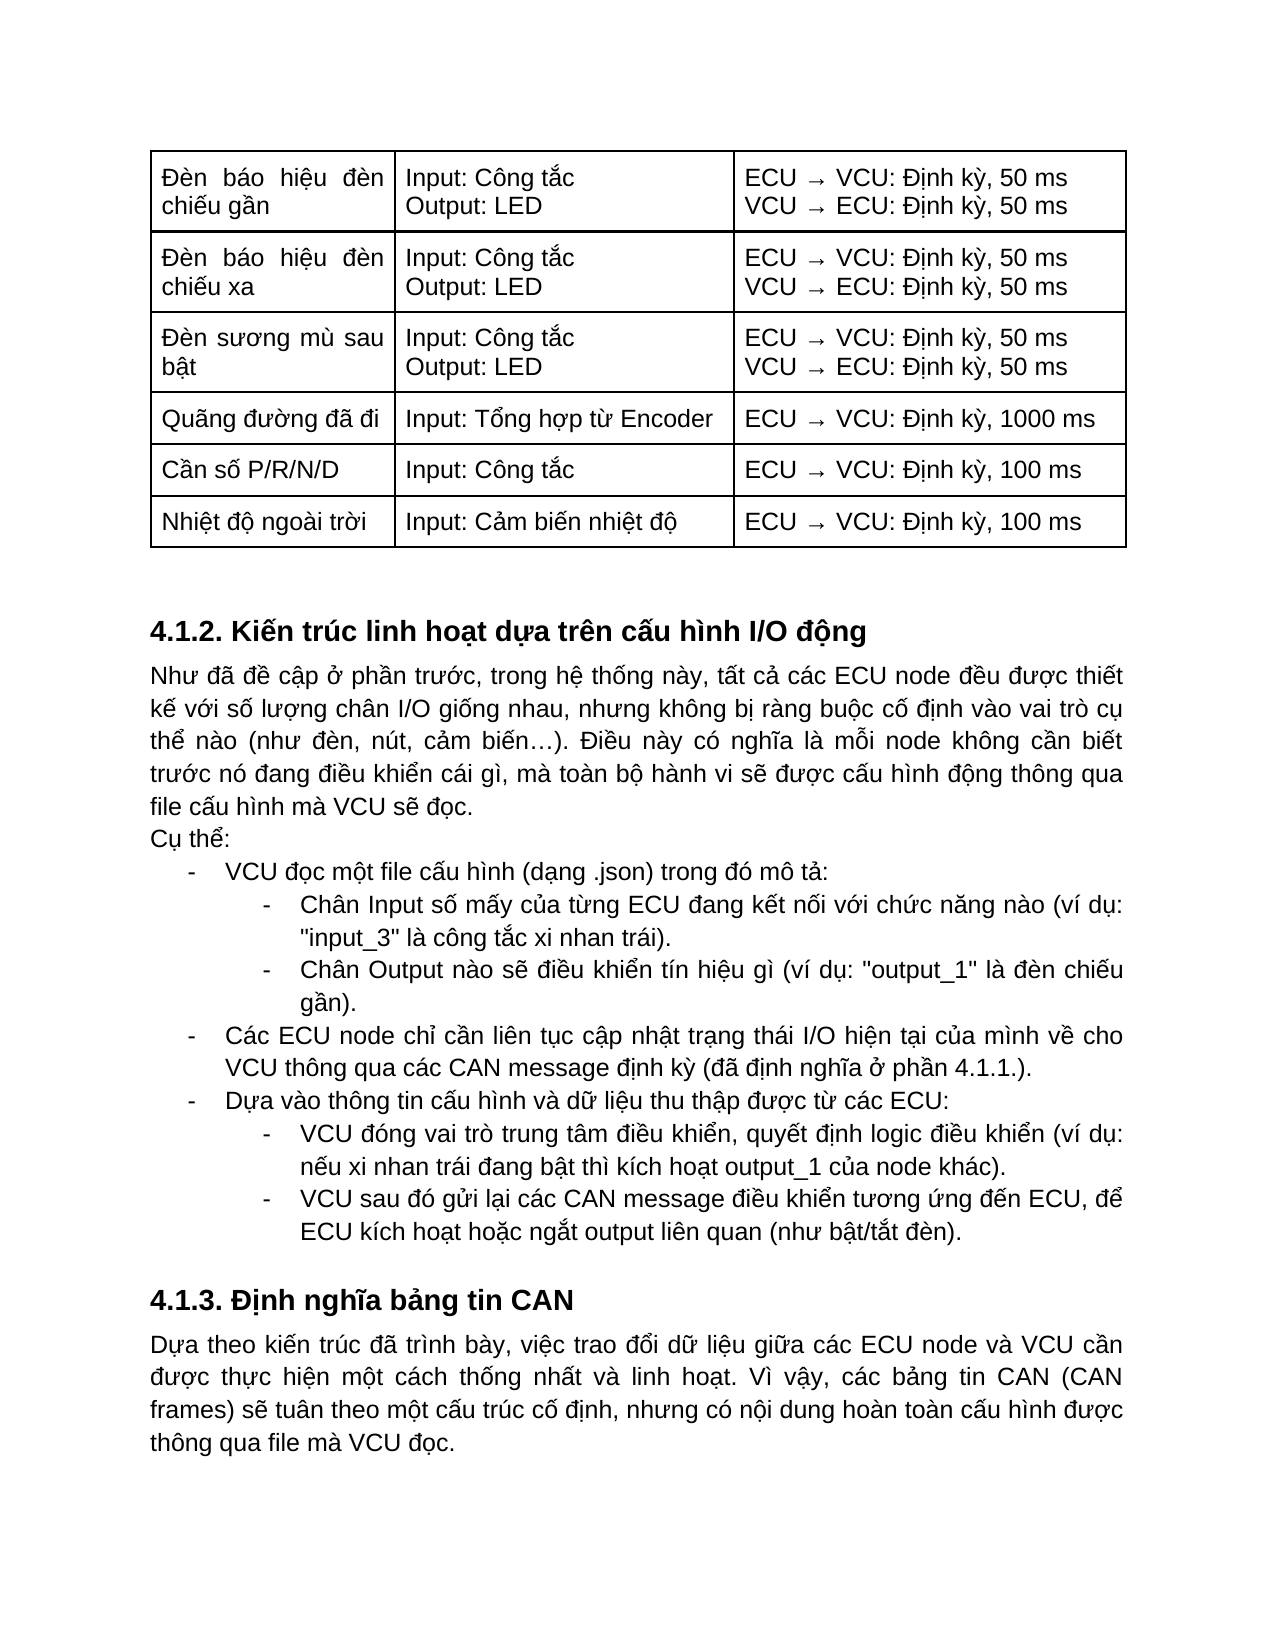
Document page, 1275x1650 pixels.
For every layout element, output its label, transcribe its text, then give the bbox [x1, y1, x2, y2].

list Chân Output nào sẽ điều khiển tín hiệu gì (ví dụ: "output_1" là đèn chiếu gần). [262, 955, 1125, 1017]
subtitle 4.1.3. Định nghĩa bảng tin CAN [150, 1283, 1125, 1317]
list VCU sau đó gửi lại các CAN message điều khiển tương ứng đến ECU, để ECU kích hoạt hoặc ngắt output liên quan (như bật/tắt đèn). [262, 1184, 1125, 1246]
list VCU đóng vai trò trung tâm điều khiển, quyết định logic điều khiển (ví dụ: nếu xi nhan trái đang bật thì kích hoạt output_1 của node khác). [262, 1119, 1125, 1180]
text Cụ thể: [150, 824, 1125, 853]
subtitle 4.1.2. Kiến trúc linh hoạt dựa trên cấu hình I/O động [150, 614, 1125, 648]
list Các ECU node chỉ cần liên tục cập nhật trạng thái I/O hiện tại của mình về cho VCU thông qua các CAN message định kỳ (đã định nghĩa ở phần 4.1.1.). [187, 1021, 1125, 1082]
text Như đã đề cập ở phần trước, trong hệ thống này, tất cả các ECU node đều được thiết kế với số lượng chân I/O giống nhau, nhưng không bị ràng buộc cố định vào vai trò cụ thể nào (như đèn, nút, cảm biến…). Điều này có nghĩa là mỗi node không cần biết trước nó đang điều khiển cái gì, mà toàn bộ hành vi sẽ được cấu hình động thông qua file cấu hình mà VCU sẽ đọc. [150, 661, 1125, 821]
text Dựa theo kiến trúc đã trình bày, việc trao đổi dữ liệu giữa các ECU node và VCU cần được thực hiện một cách thống nhất và linh hoạt. Vì vậy, các bảng tin CAN (CAN frames) sẽ tuân theo một cấu trúc cố định, nhưng có nội dung hoàn toàn cấu hình được thông qua file mà VCU đọc. [150, 1329, 1125, 1456]
list Dựa vào thông tin cấu hình và dữ liệu thu thập được từ các ECU: [187, 1086, 1125, 1115]
list Chân Input số mấy của từng ECU đang kết nối với chức năng nào (ví dụ: "input_3" là công tắc xi nhan trái). [262, 890, 1125, 951]
list VCU đọc một file cấu hình (dạng .json) trong đó mô tả: [187, 857, 1125, 886]
